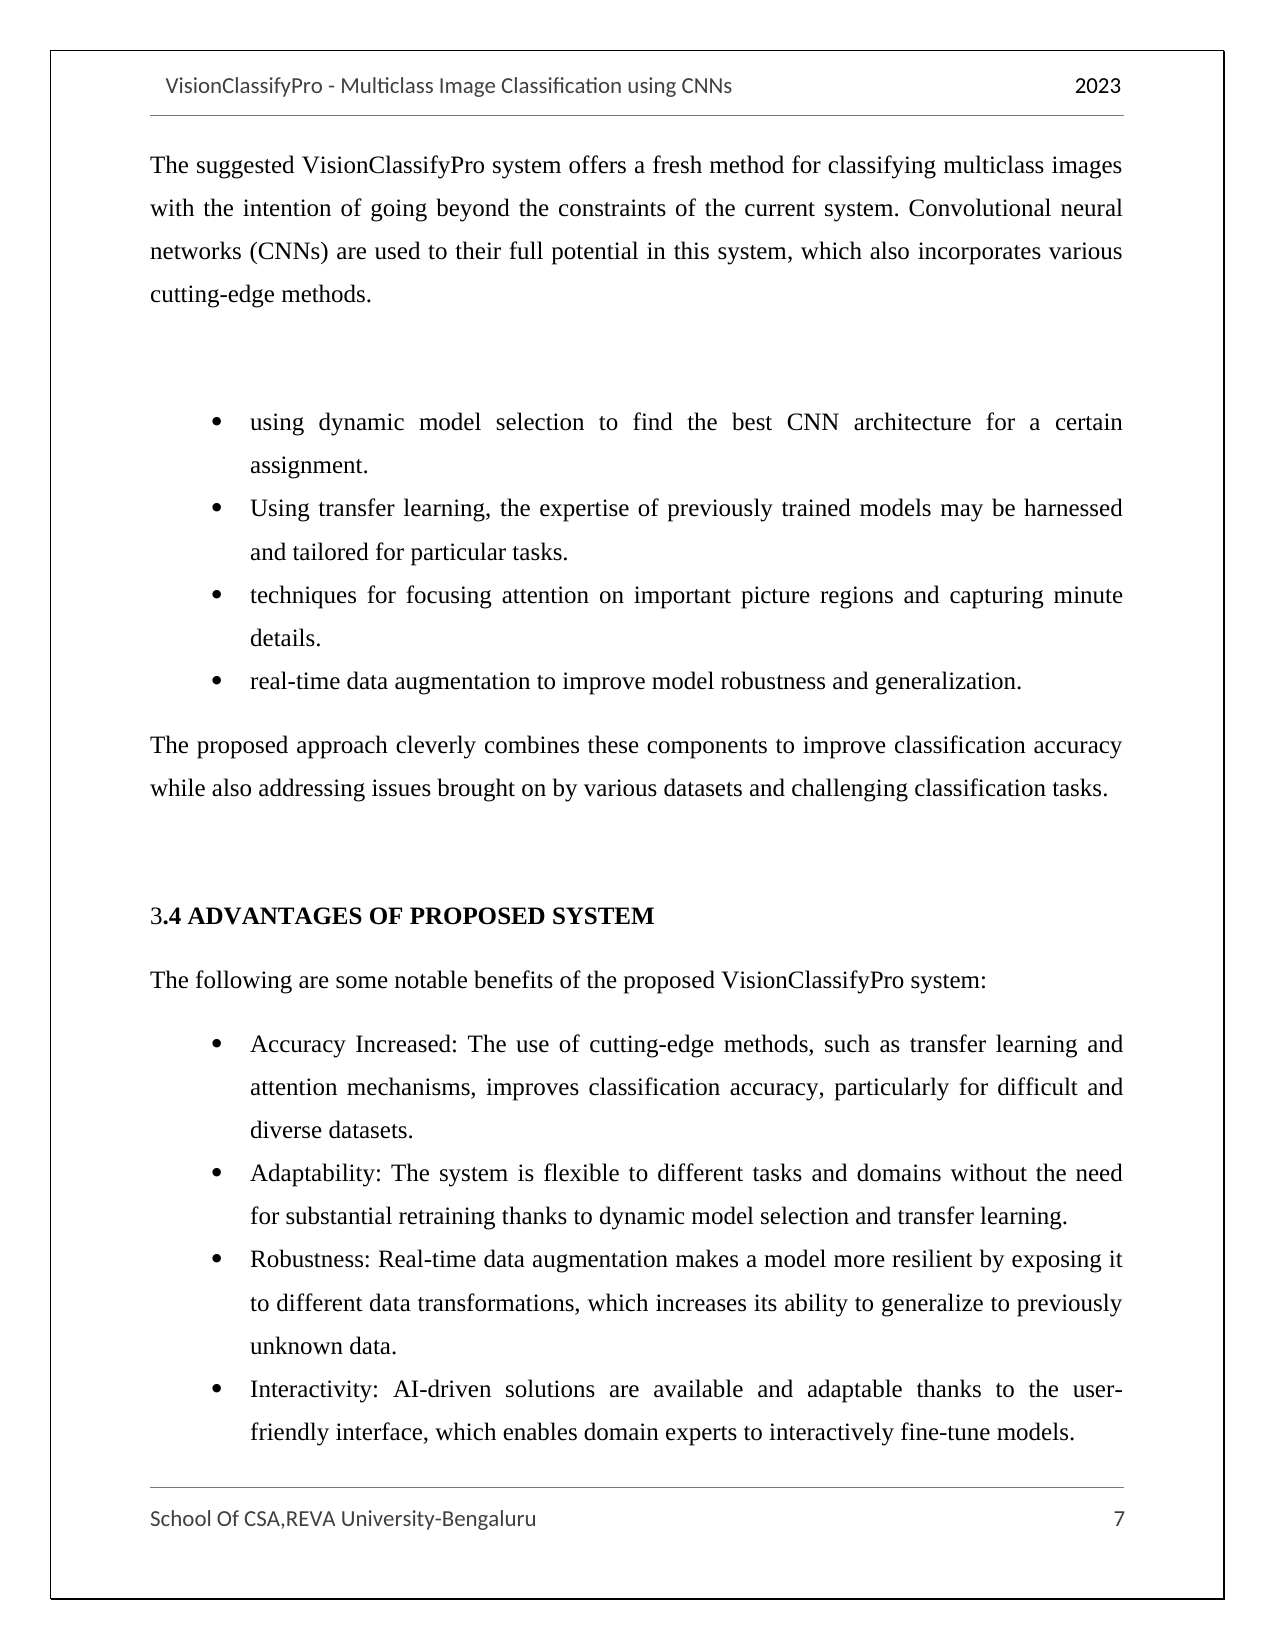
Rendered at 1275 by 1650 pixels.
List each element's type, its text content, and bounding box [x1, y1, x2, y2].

text The following are some notable benefits of the proposed VisionClassifyPro system: [150, 965, 1124, 994]
list Interactivity: AI-driven solutions are available and adaptable thanks to the user-friendly interface, which enables domain experts to interactively fine-tune models. [212, 1374, 1124, 1446]
list Accuracy Increased: The use of cutting-edge methods, such as transfer learning and attention mechanisms, improves classification accuracy, particularly for difficult and diverse datasets. [212, 1029, 1124, 1144]
text 3.4 ADVANTAGES OF PROPOSED SYSTEM [150, 901, 1124, 930]
list using dynamic model selection to find the best CNN architecture for a certain assignment. [212, 407, 1124, 479]
list Adaptability: The system is flexible to different tasks and domains without the need for substantial retraining thanks to dynamic model selection and transfer learning. [212, 1158, 1124, 1230]
list Using transfer learning, the expertise of previously trained models may be harnessed and tailored for particular tasks. [212, 493, 1124, 565]
text The suggested VisionClassifyPro system offers a fresh method for classifying multiclass images with the intention of going beyond the constraints of the current system. Convolutional neural networks (CNNs) are used to their full potential in this system, which also incorporates various cutting-edge methods. [150, 150, 1124, 308]
text The proposed approach cleverly combines these components to improve classification accuracy while also addressing issues brought on by various datasets and challenging classification tasks. [150, 730, 1124, 802]
list real-time data augmentation to improve model robustness and generalization. [212, 666, 1124, 695]
list Robustness: Real-time data augmentation makes a model more resilient by exposing it to different data transformations, which increases its ability to generalize to previously unknown data. [212, 1244, 1124, 1359]
list techniques for focusing attention on important picture regions and capturing minute details. [212, 580, 1124, 652]
